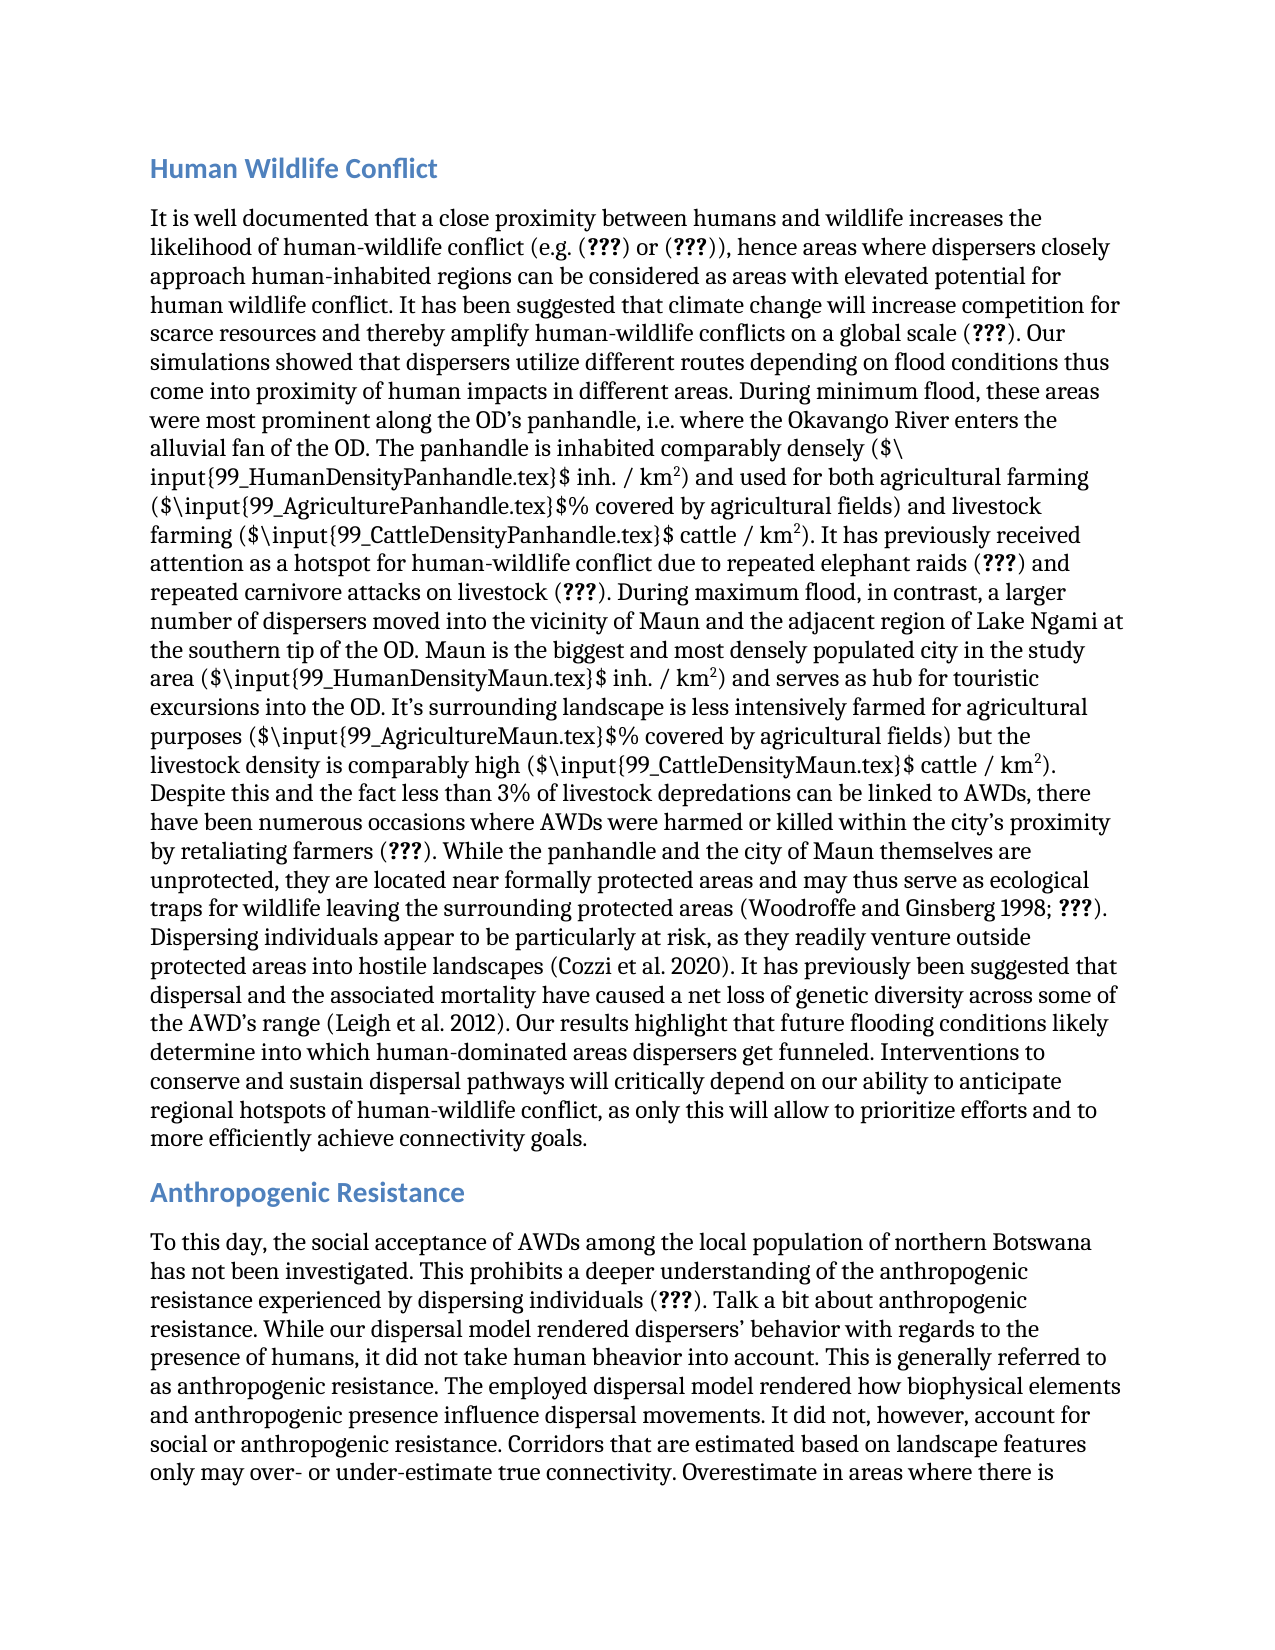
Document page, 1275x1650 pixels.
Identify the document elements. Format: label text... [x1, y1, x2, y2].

subtitle Anthropogenic Resistance [150, 1174, 1125, 1209]
subtitle Human Wildlife Conflict [150, 150, 1125, 186]
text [150, 1228, 1125, 1487]
text It is well documented that a close proximity between humans and wildlife increases the likelihood of human-wildlife conflict (e.g. (???) or (???)), hence areas where dispersers closely approach human-inhabited regions can be considered as areas with elevated potential for human wildlife conflict. It has been suggested that climate change will increase competition for scarce resources and thereby amplify human-wildlife conflicts on a global scale (???). Our simulations showed that dispersers utilize different routes depending on flood conditions thus come into proximity of human impacts in different areas. During minimum flood, these areas were most prominent along the OD’s panhandle, i.e. where the Okavango River enters the alluvial fan of the OD. The panhandle is inhabited comparably densely ($\input{99_HumanDensityPanhandle.tex}$ inh. / km2) and used for both agricultural farming ($\input{99_AgriculturePanhandle.tex}$% covered by agricultural fields) and livestock farming ($\input{99_CattleDensityPanhandle.tex}$ cattle / km2). It has previously received attention as a hotspot for human-wildlife conflict due to repeated elephant raids (???) and repeated carnivore attacks on livestock (???). During maximum flood, in contrast, a larger number of dispersers moved into the vicinity of Maun and the adjacent region of Lake Ngami at the southern tip of the OD. Maun is the biggest and most densely populated city in the study area ($\input{99_HumanDensityMaun.tex}$ inh. / km2) and serves as hub for touristic excursions into the OD. It’s surrounding landscape is less intensively farmed for agricultural purposes ($\input{99_AgricultureMaun.tex}$% covered by agricultural fields) but the livestock density is comparably high ($\input{99_CattleDensityMaun.tex}$ cattle / km2). Despite this and the fact less than 3% of livestock depredations can be linked to AWDs, there have been numerous occasions where AWDs were harmed or killed within the city’s proximity by retaliating farmers (???). While the panhandle and the city of Maun themselves are unprotected, they are located near formally protected areas and may thus serve as ecological traps for wildlife leaving the surrounding protected areas (Woodroffe and Ginsberg 1998; ???). Dispersing individuals appear to be particularly at risk, as they readily venture outside protected areas into hostile landscapes (Cozzi et al. 2020). It has previously been suggested that dispersal and the associated mortality have caused a net loss of genetic diversity across some of the AWD’s range (Leigh et al. 2012). Our results highlight that future flooding conditions likely determine into which human-dominated areas dispersers get funneled. Interventions to conserve and sustain dispersal pathways will critically depend on our ability to anticipate regional hotspots of human-wildlife conflict, as only this will allow to prioritize efforts and to more efficiently achieve connectivity goals. [150, 204, 1125, 1153]
